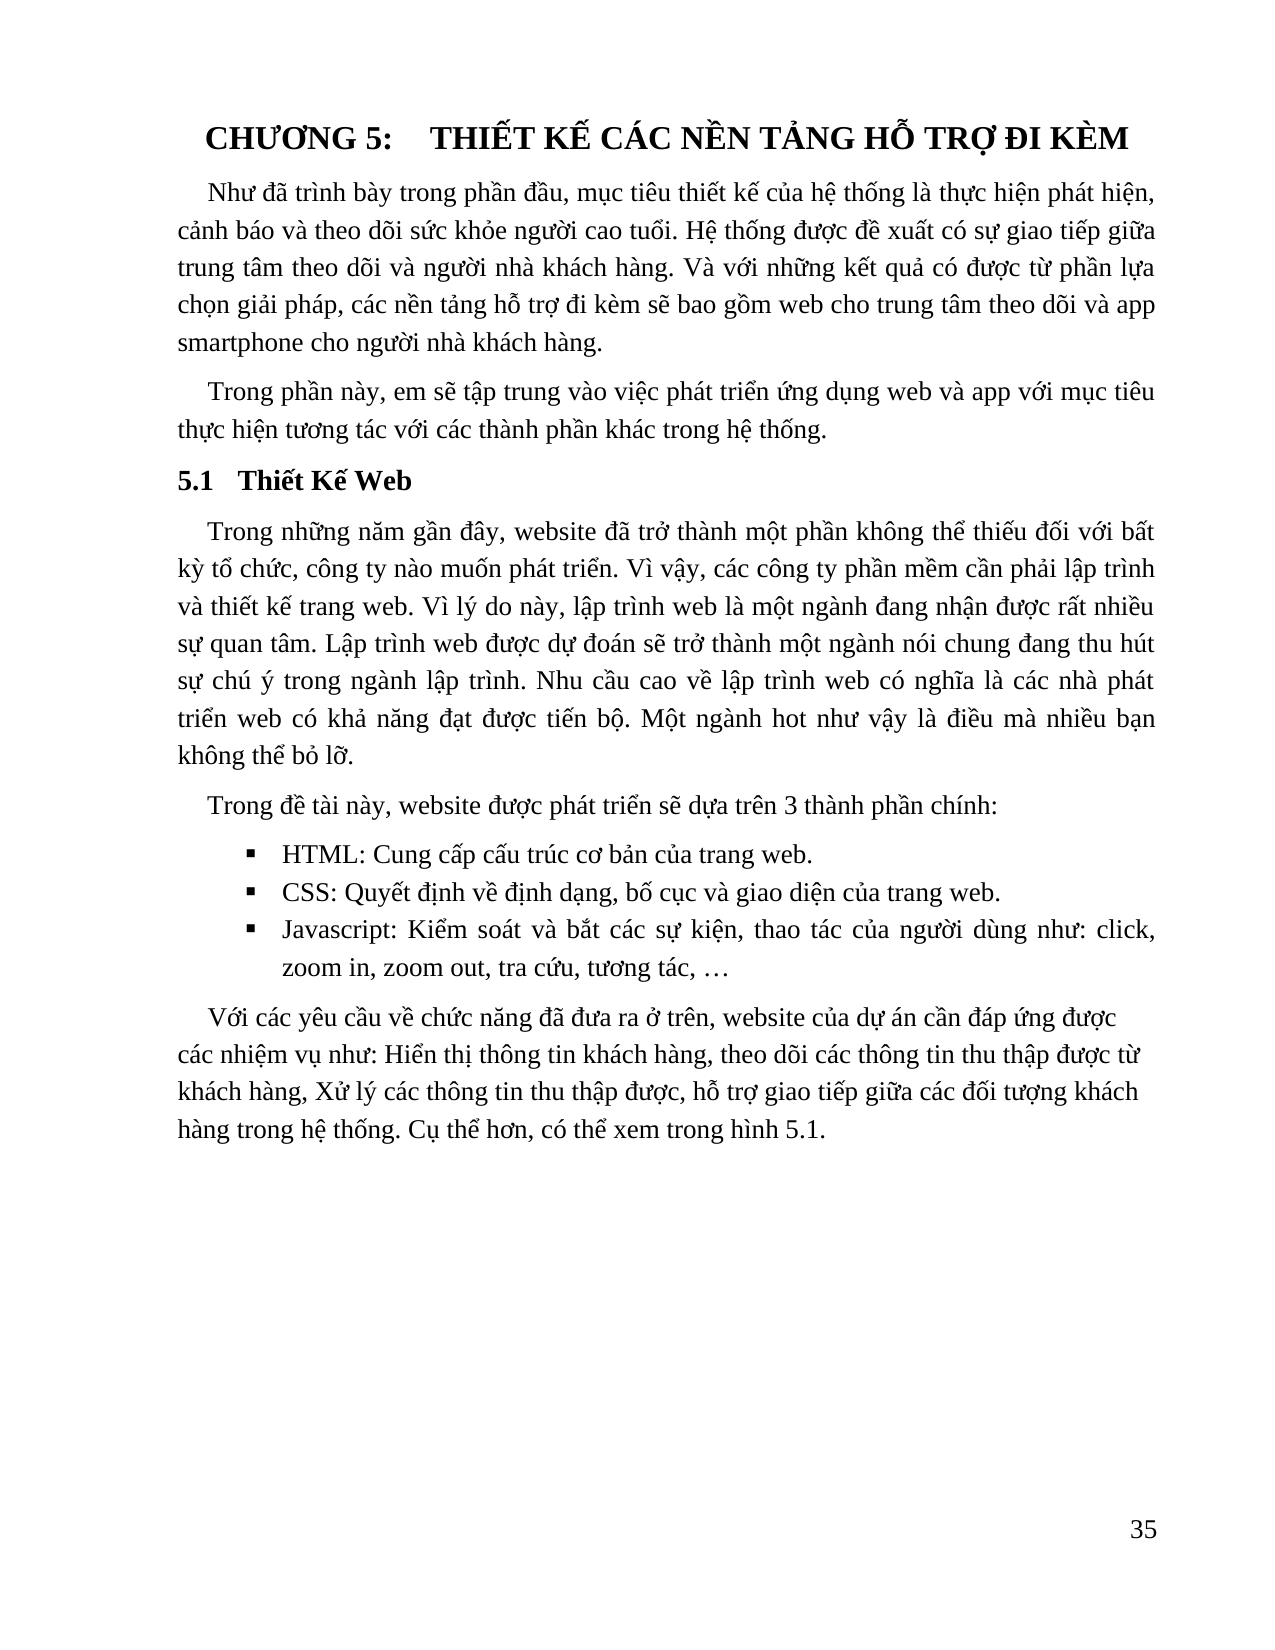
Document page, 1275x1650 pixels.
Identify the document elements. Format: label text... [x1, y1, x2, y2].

list CSS: Quyết định về định dạng, bố cục và giao diện của trang web. [244, 876, 1157, 907]
subtitle Thiết Kế Web [177, 463, 1157, 496]
text Trong đề tài này, website được phát triển sẽ dựa trên 3 thành phần chính: [177, 789, 1157, 820]
list HTML: Cung cấp cấu trúc cơ bản của trang web. [244, 839, 1157, 870]
subtitle THIẾT KẾ CÁC NỀN TẢNG HỖ TRỢ ĐI KÈM [177, 118, 1157, 156]
text Trong những năm gần đây, website đã trở thành một phần không thể thiếu đối với bất kỳ tổ chức, công ty nào muốn phát triển. Vì vậy, các công ty phần mềm cần phải lập trình và thiết kế trang web. Vì lý do này, lập trình web là một ngành đang nhận được rất nhiều sự quan tâm. Lập trình web được dự đoán sẽ trở thành một ngành nói chung đang thu hút sự chú ý trong ngành lập trình. Nhu cầu cao về lập trình web có nghĩa là các nhà phát triển web có khả năng đạt được tiến bộ. Một ngành hot như vậy là điều mà nhiều bạn không thể bỏ lỡ. [177, 515, 1157, 770]
text Như đã trình bày trong phần đầu, mục tiêu thiết kế của hệ thống là thực hiện phát hiện, cảnh báo và theo dõi sức khỏe người cao tuổi. Hệ thống được đề xuất có sự giao tiếp giữa trung tâm theo dõi và người nhà khách hàng. Và với những kết quả có được từ phần lựa chọn giải pháp, các nền tảng hỗ trợ đi kèm sẽ bao gồm web cho trung tâm theo dõi và app smartphone cho người nhà khách hàng. [177, 177, 1157, 357]
text Trong phần này, em sẽ tập trung vào việc phát triển ứng dụng web và app với mục tiêu thực hiện tương tác với các thành phần khác trong hệ thống. [177, 376, 1157, 444]
list Javascript: Kiểm soát và bắt các sự kiện, thao tác của người dùng như: click, zoom in, zoom out, tra cứu, tương tác, … [244, 914, 1157, 982]
text Với các yêu cầu về chức năng đã đưa ra ở trên, website của dự án cần đáp ứng được các nhiệm vụ như: Hiển thị thông tin khách hàng, theo dõi các thông tin thu thập được từ khách hàng, Xử lý các thông tin thu thập được, hỗ trợ giao tiếp giữa các đối tượng khách hàng trong hệ thống. Cụ thể hơn, có thể xem trong hình 5.1. [177, 1001, 1157, 1144]
